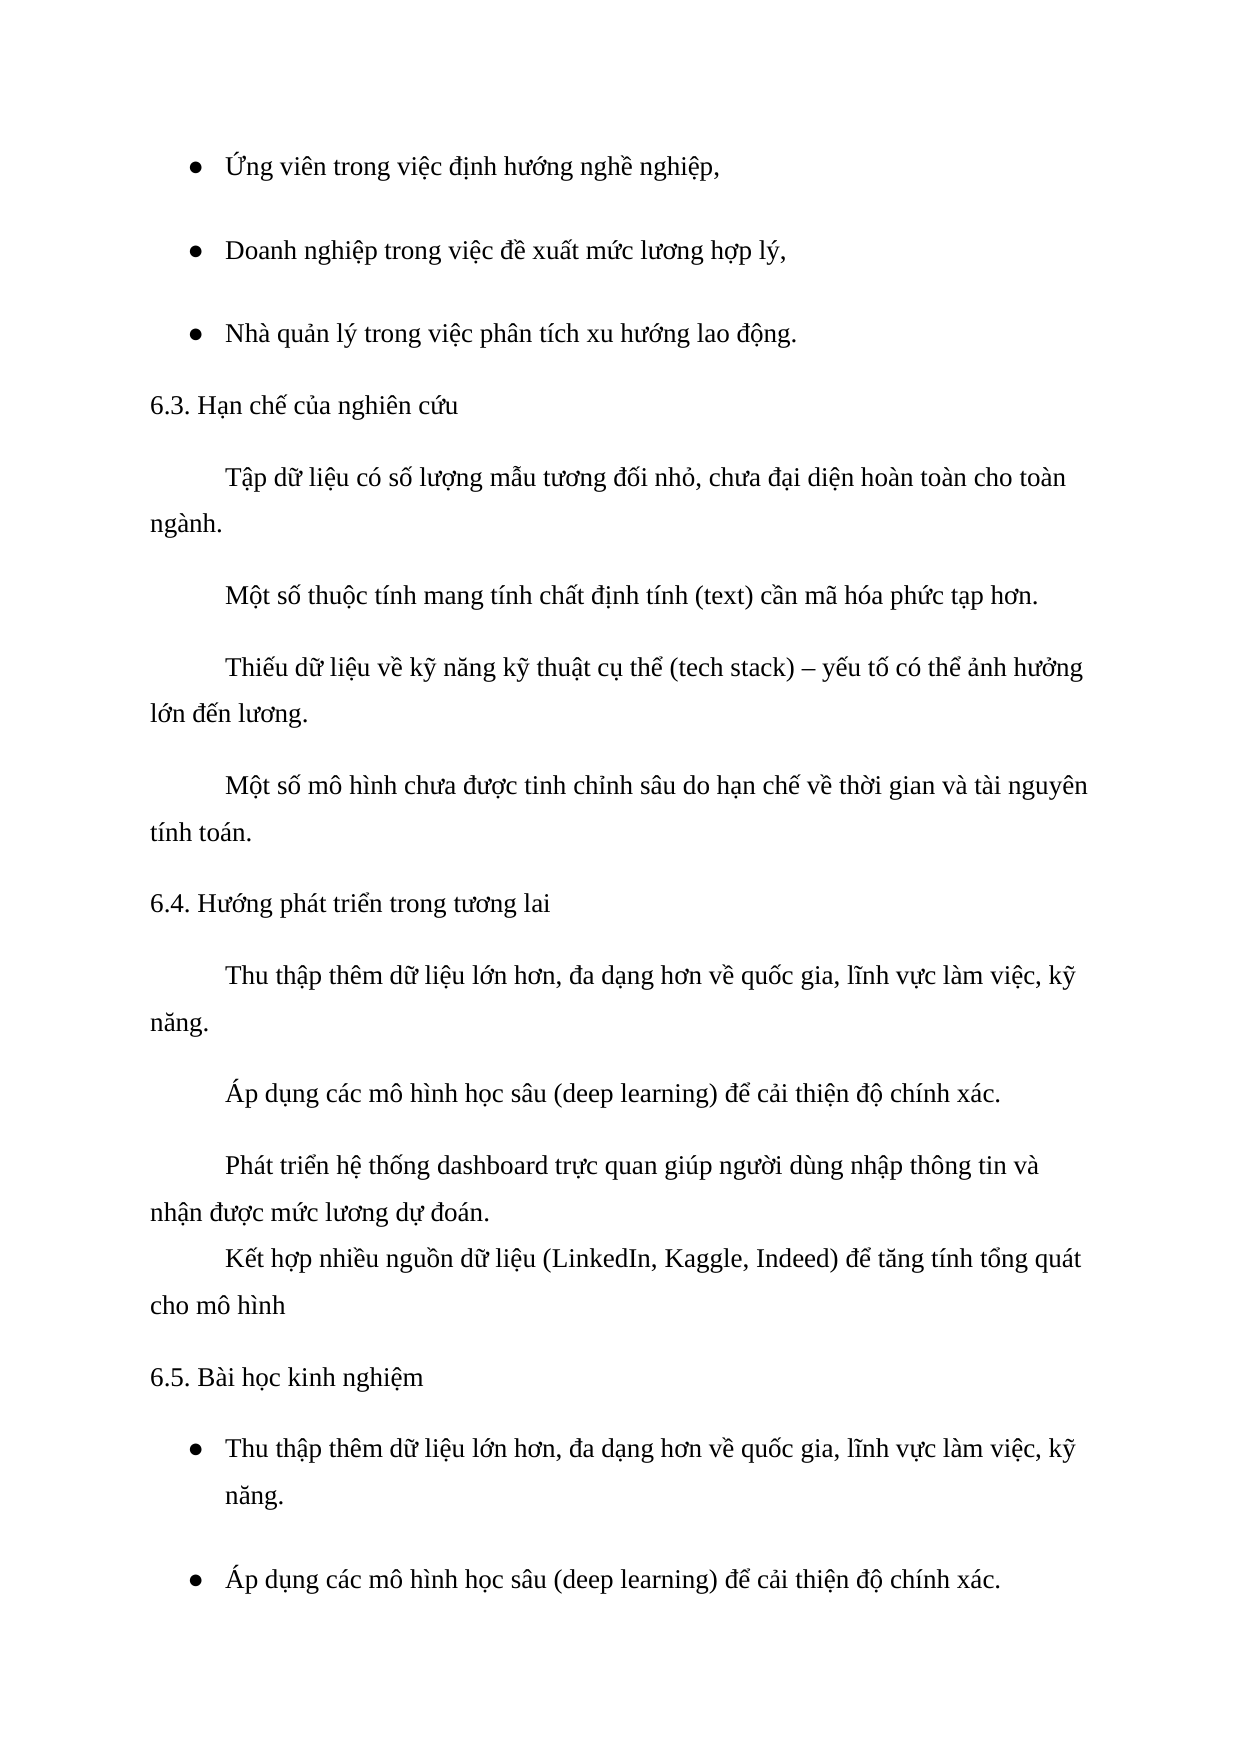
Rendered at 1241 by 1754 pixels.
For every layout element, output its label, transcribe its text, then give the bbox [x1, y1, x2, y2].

list Thu thập thêm dữ liệu lớn hơn, đa dạng hơn về quốc gia, lĩnh vực làm việc, kỹ năng. [187, 1432, 1090, 1550]
text Thu thập thêm dữ liệu lớn hơn, đa dạng hơn về quốc gia, lĩnh vực làm việc, kỹ năng. [150, 959, 1090, 1037]
text Tập dữ liệu có số lượng mẫu tương đối nhỏ, chưa đại diện hoàn toàn cho toàn ngành. [150, 461, 1090, 539]
text 6.4. Hướng phát triển trong tương lai [150, 887, 1090, 919]
text 6.3. Hạn chế của nghiên cứu [150, 389, 1090, 420]
list Doanh nghiệp trong việc đề xuất mức lương hợp lý, [187, 234, 1090, 304]
list Ứng viên trong việc định hướng nghề nghiệp, [187, 150, 1090, 221]
text Thiếu dữ liệu về kỹ năng kỹ thuật cụ thể (tech stack) – yếu tố có thể ảnh hưởng lớn đến lương. [150, 651, 1090, 729]
text 6.5. Bài học kinh nghiệm [150, 1361, 1090, 1392]
list Áp dụng các mô hình học sâu (deep learning) để cải thiện độ chính xác. [187, 1563, 1090, 1594]
text Một số thuộc tính mang tính chất định tính (text) cần mã hóa phức tạp hơn. [150, 579, 1090, 610]
text Áp dụng các mô hình học sâu (deep learning) để cải thiện độ chính xác. [150, 1077, 1090, 1109]
text Một số mô hình chưa được tinh chỉnh sâu do hạn chế về thời gian và tài nguyên tính toán. [150, 769, 1090, 847]
list Nhà quản lý trong việc phân tích xu hướng lao động. [187, 317, 1090, 349]
text Phát triển hệ thống dashboard trực quan giúp người dùng nhập thông tin và nhận được mức lương dự đoán. Kết hợp nhiều nguồn dữ liệu (LinkedIn, Kaggle, Indeed) để tăng tính tổng quát cho mô hình [150, 1149, 1090, 1320]
